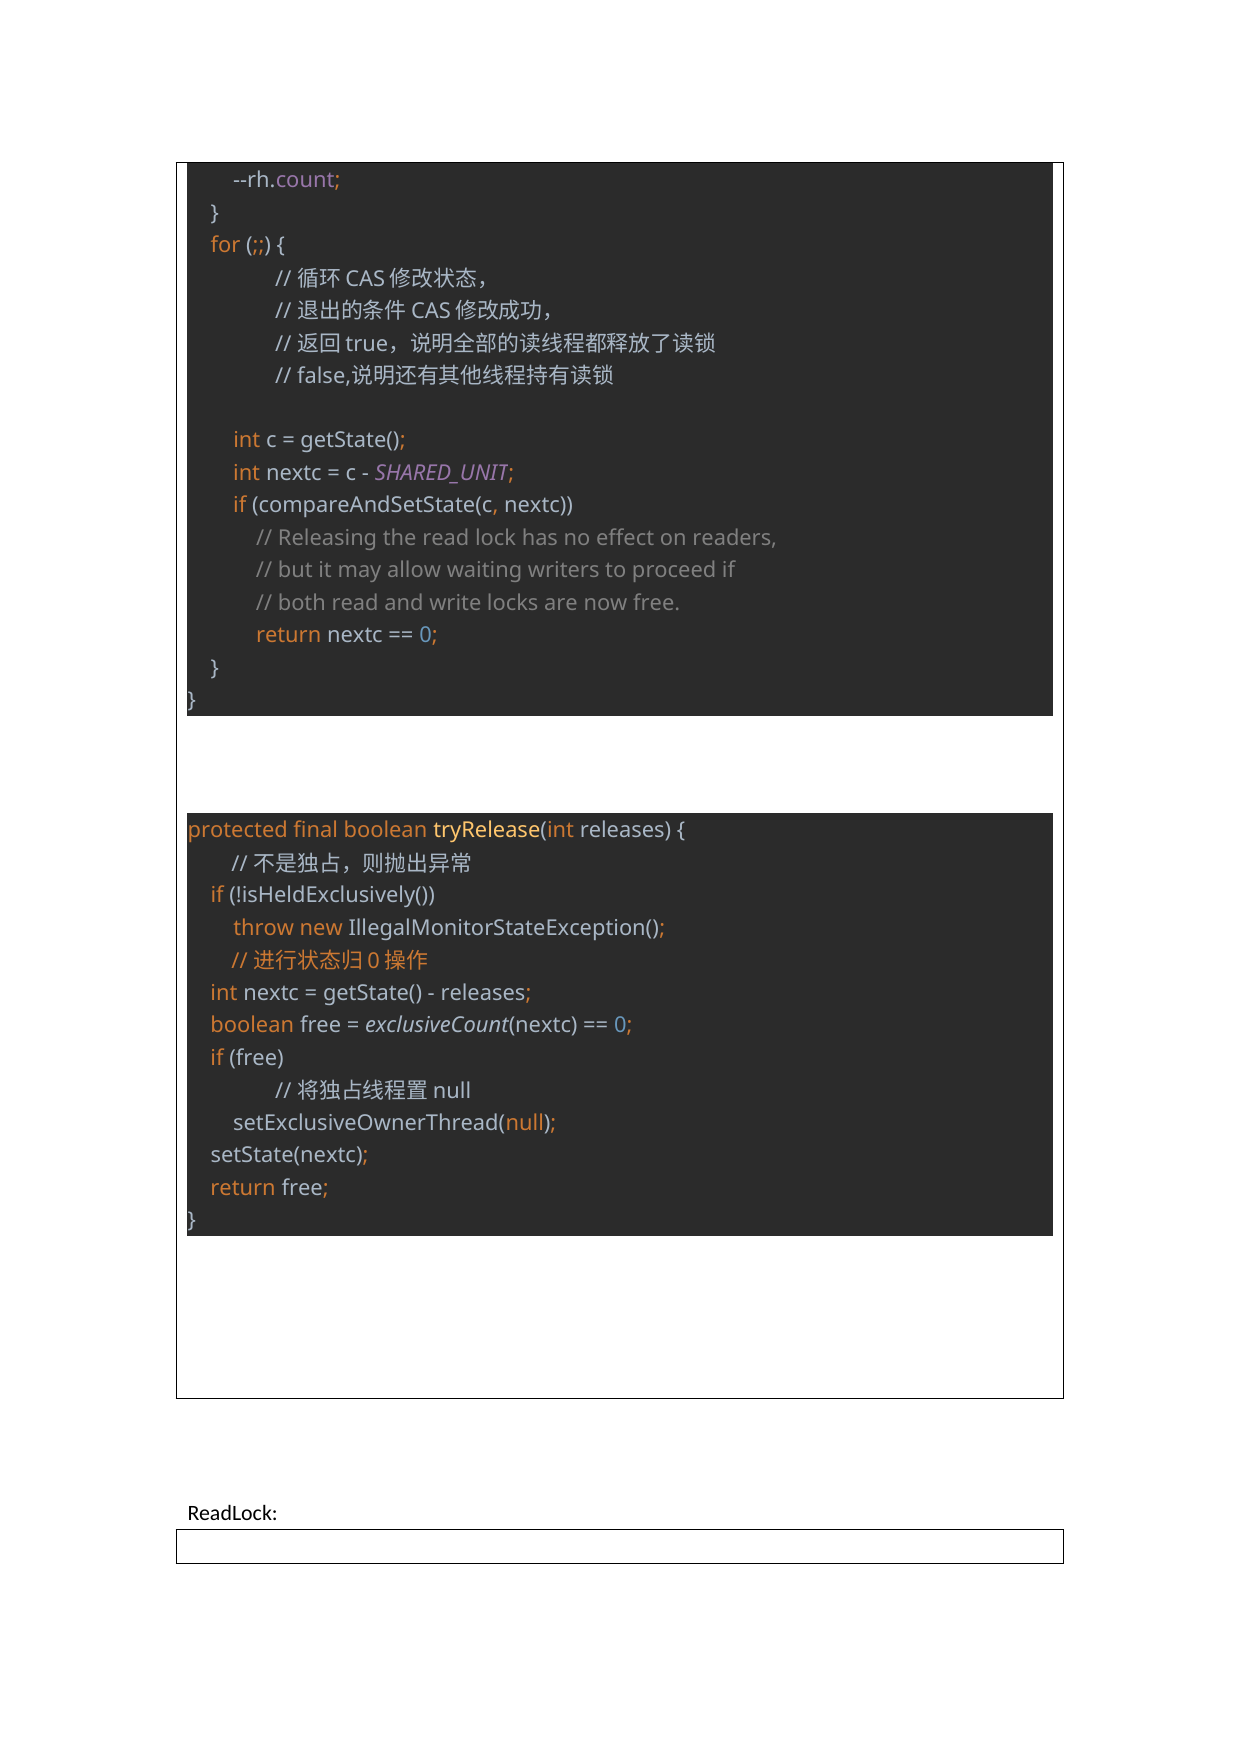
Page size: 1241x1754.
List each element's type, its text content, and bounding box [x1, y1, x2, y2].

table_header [177, 163, 1063, 1398]
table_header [177, 1530, 1063, 1563]
text ReadLock: [187, 1497, 1053, 1529]
